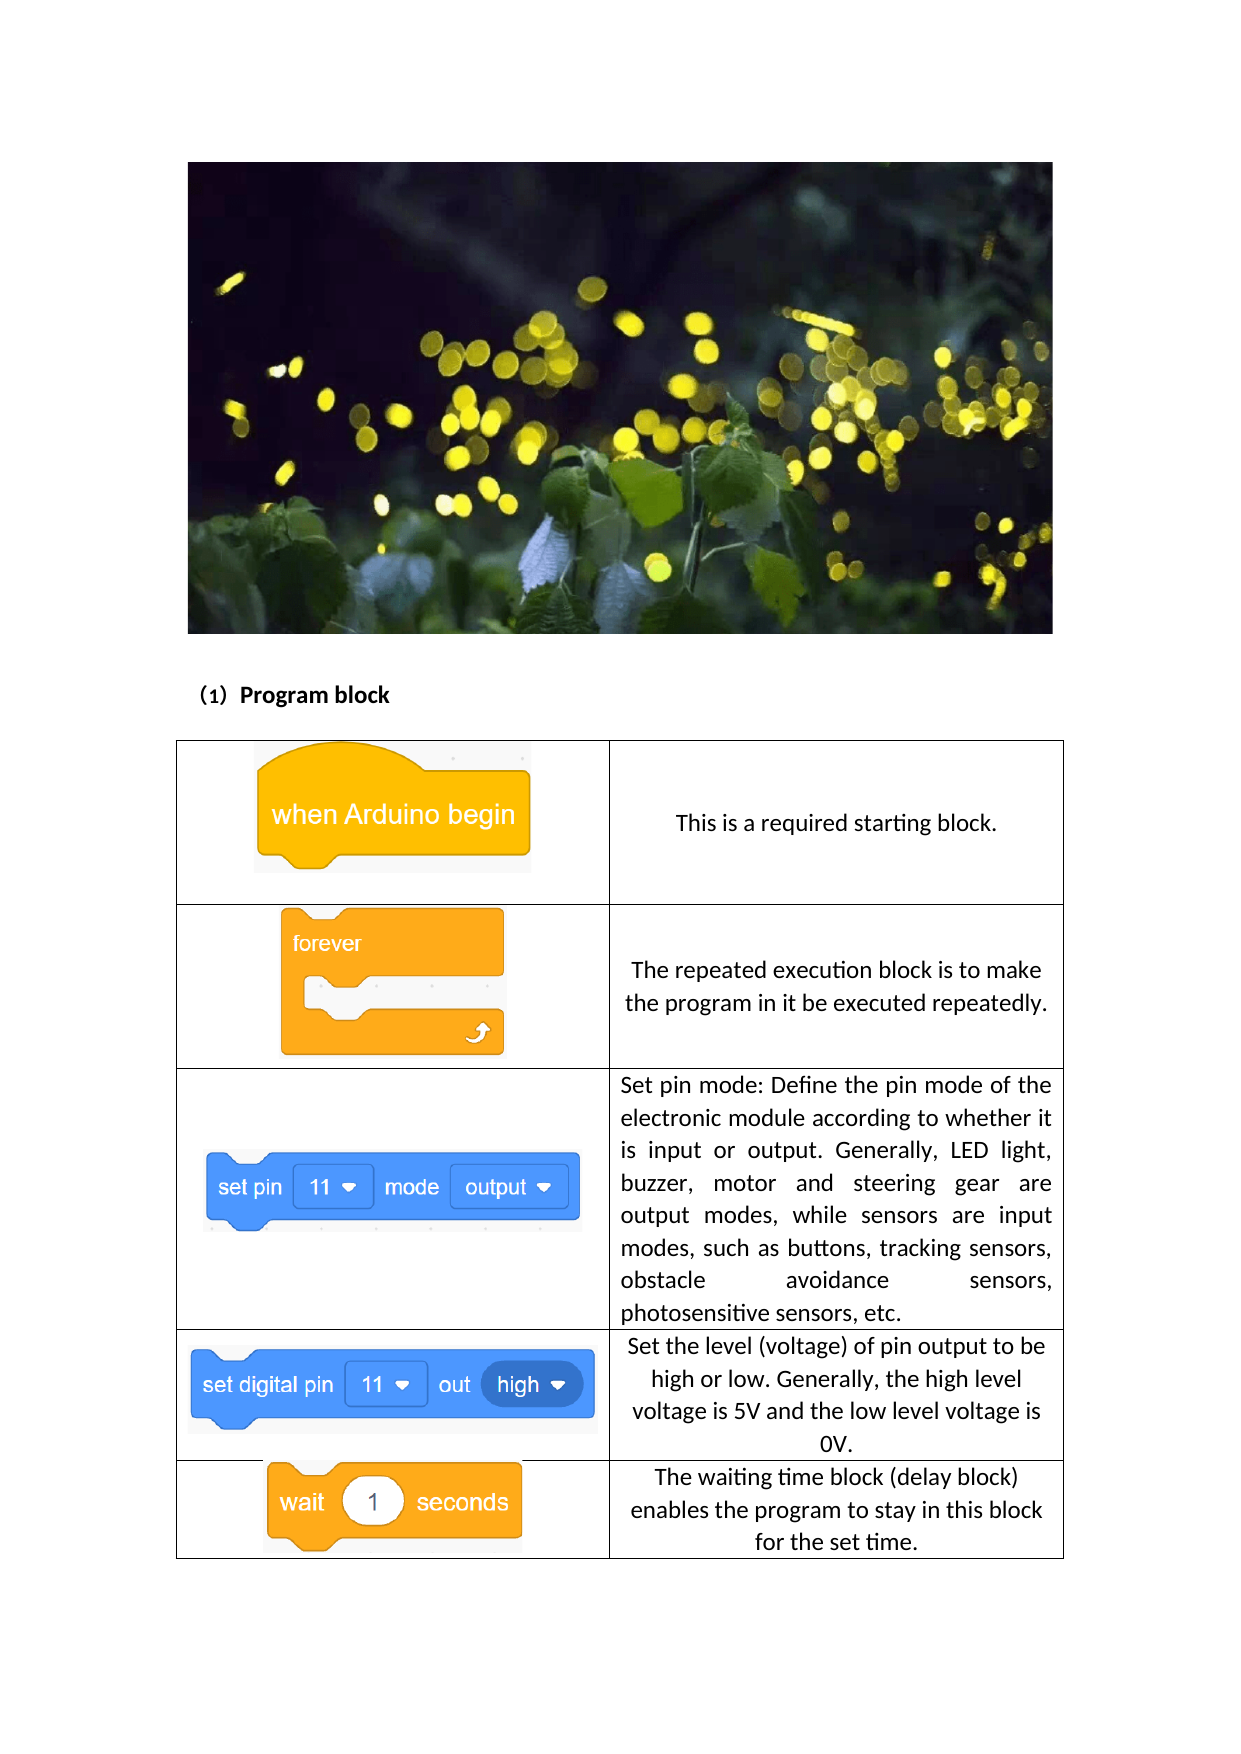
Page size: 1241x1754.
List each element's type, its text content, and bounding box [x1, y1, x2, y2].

picture [253, 741, 532, 873]
picture [278, 905, 507, 1059]
table_cell [177, 905, 609, 1067]
table_cell [177, 1069, 609, 1328]
table_header This is a required starting block. [610, 741, 1063, 904]
table_cell [177, 1461, 609, 1558]
list Program block [187, 679, 1053, 711]
table_cell Set the level (voltage) of pin output to be high or low. Generally, the high level voltage is 5V and the low level voltage is 0V. [610, 1330, 1063, 1459]
table_cell The repeated execution block is to make the program in it be executed repeatedly. [610, 905, 1063, 1067]
table_cell [177, 1330, 609, 1459]
table_cell The waiting time block (delay block) enables the program to stay in this block for the set time. [610, 1461, 1063, 1558]
picture [203, 1149, 583, 1232]
picture [187, 162, 1053, 634]
picture [263, 1460, 523, 1553]
table_cell Set pin mode: Define the pin mode of the electronic module according to whether it is input or output. Generally, LED light, buzzer, motor and steering gear are output modes, while sensors are input modes, such as buttons, tracking sensors, obstacle avoidance sensors, photosensitive sensors, etc. [610, 1069, 1063, 1328]
picture [187, 1345, 598, 1434]
table_header [177, 741, 609, 904]
